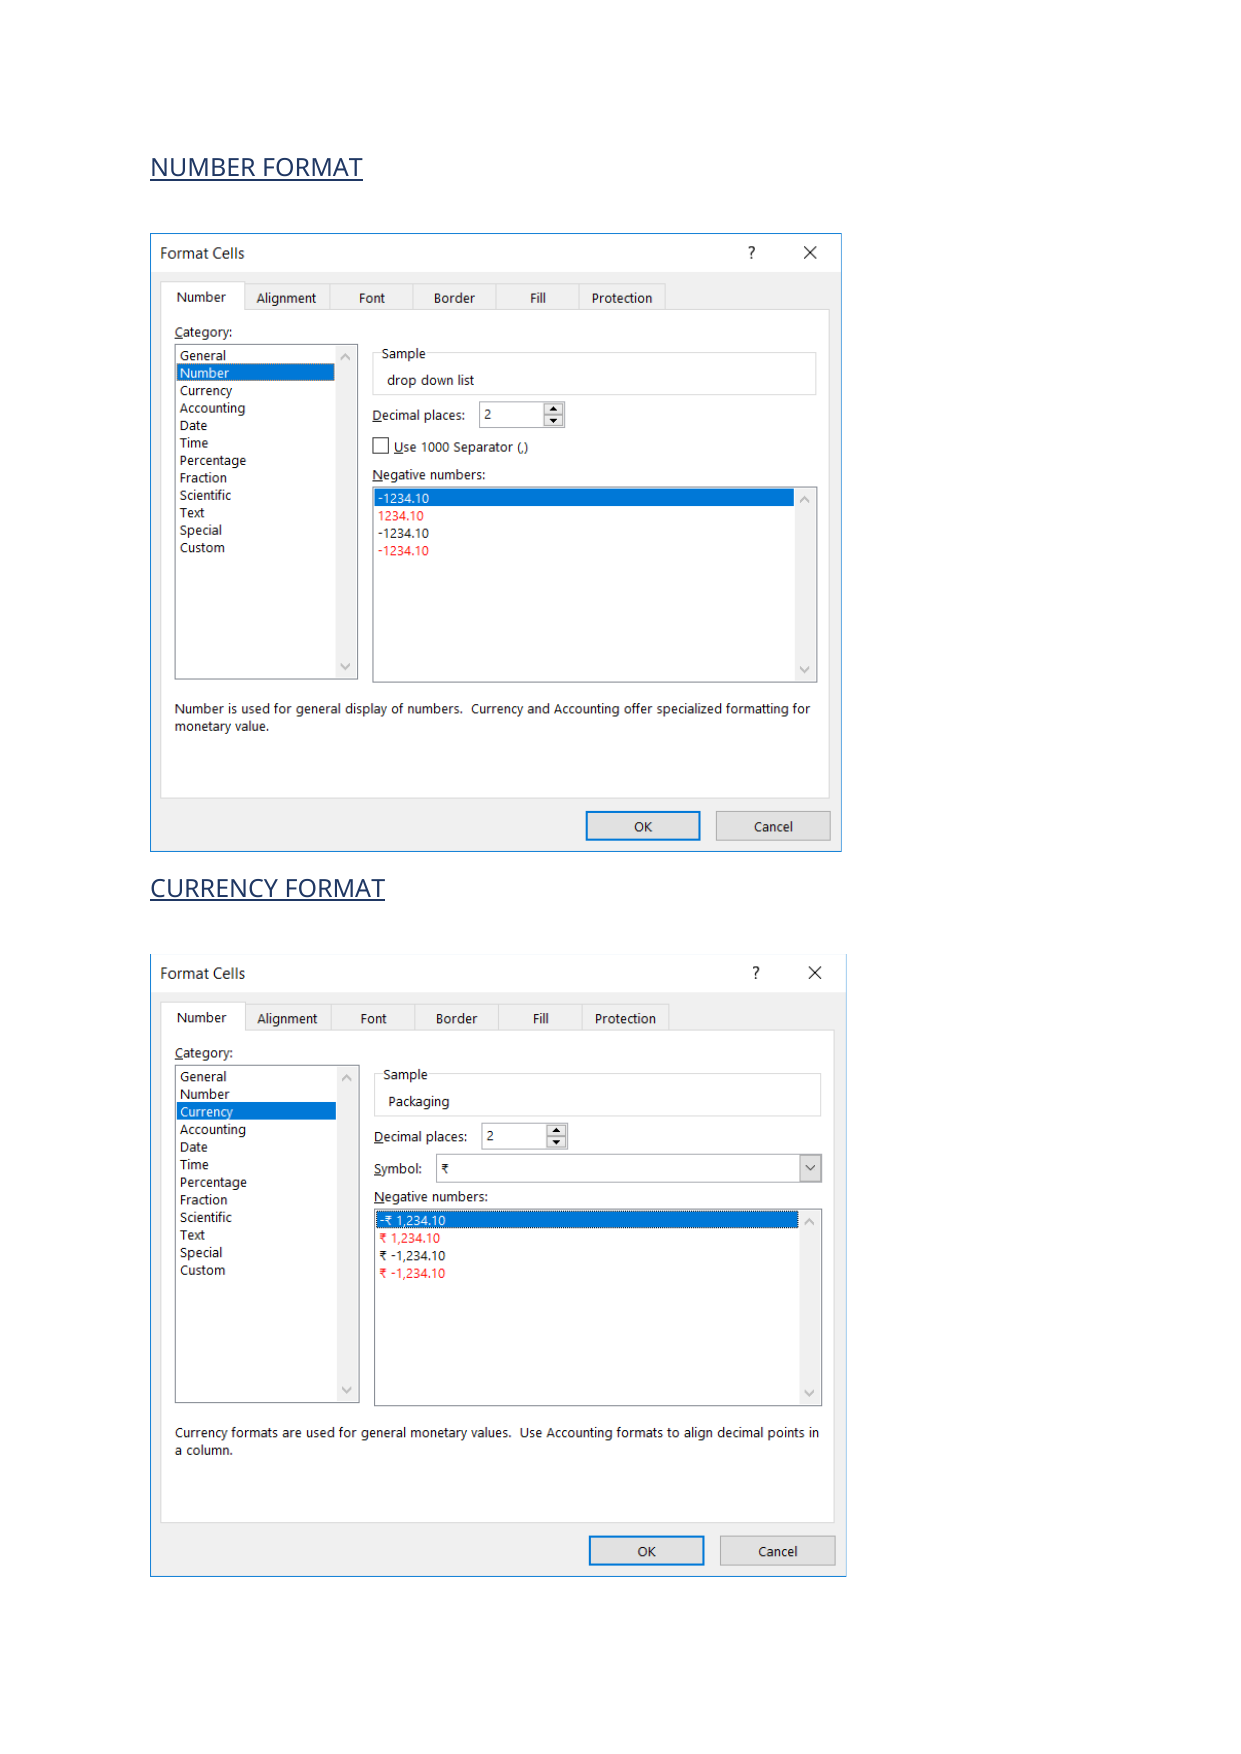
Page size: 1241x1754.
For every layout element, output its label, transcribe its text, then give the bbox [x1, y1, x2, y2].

picture [150, 233, 842, 852]
picture [150, 954, 847, 1577]
subtitle NUMBER FORMAT [150, 150, 1090, 184]
subtitle CURRENCY FORMAT [150, 870, 1090, 904]
